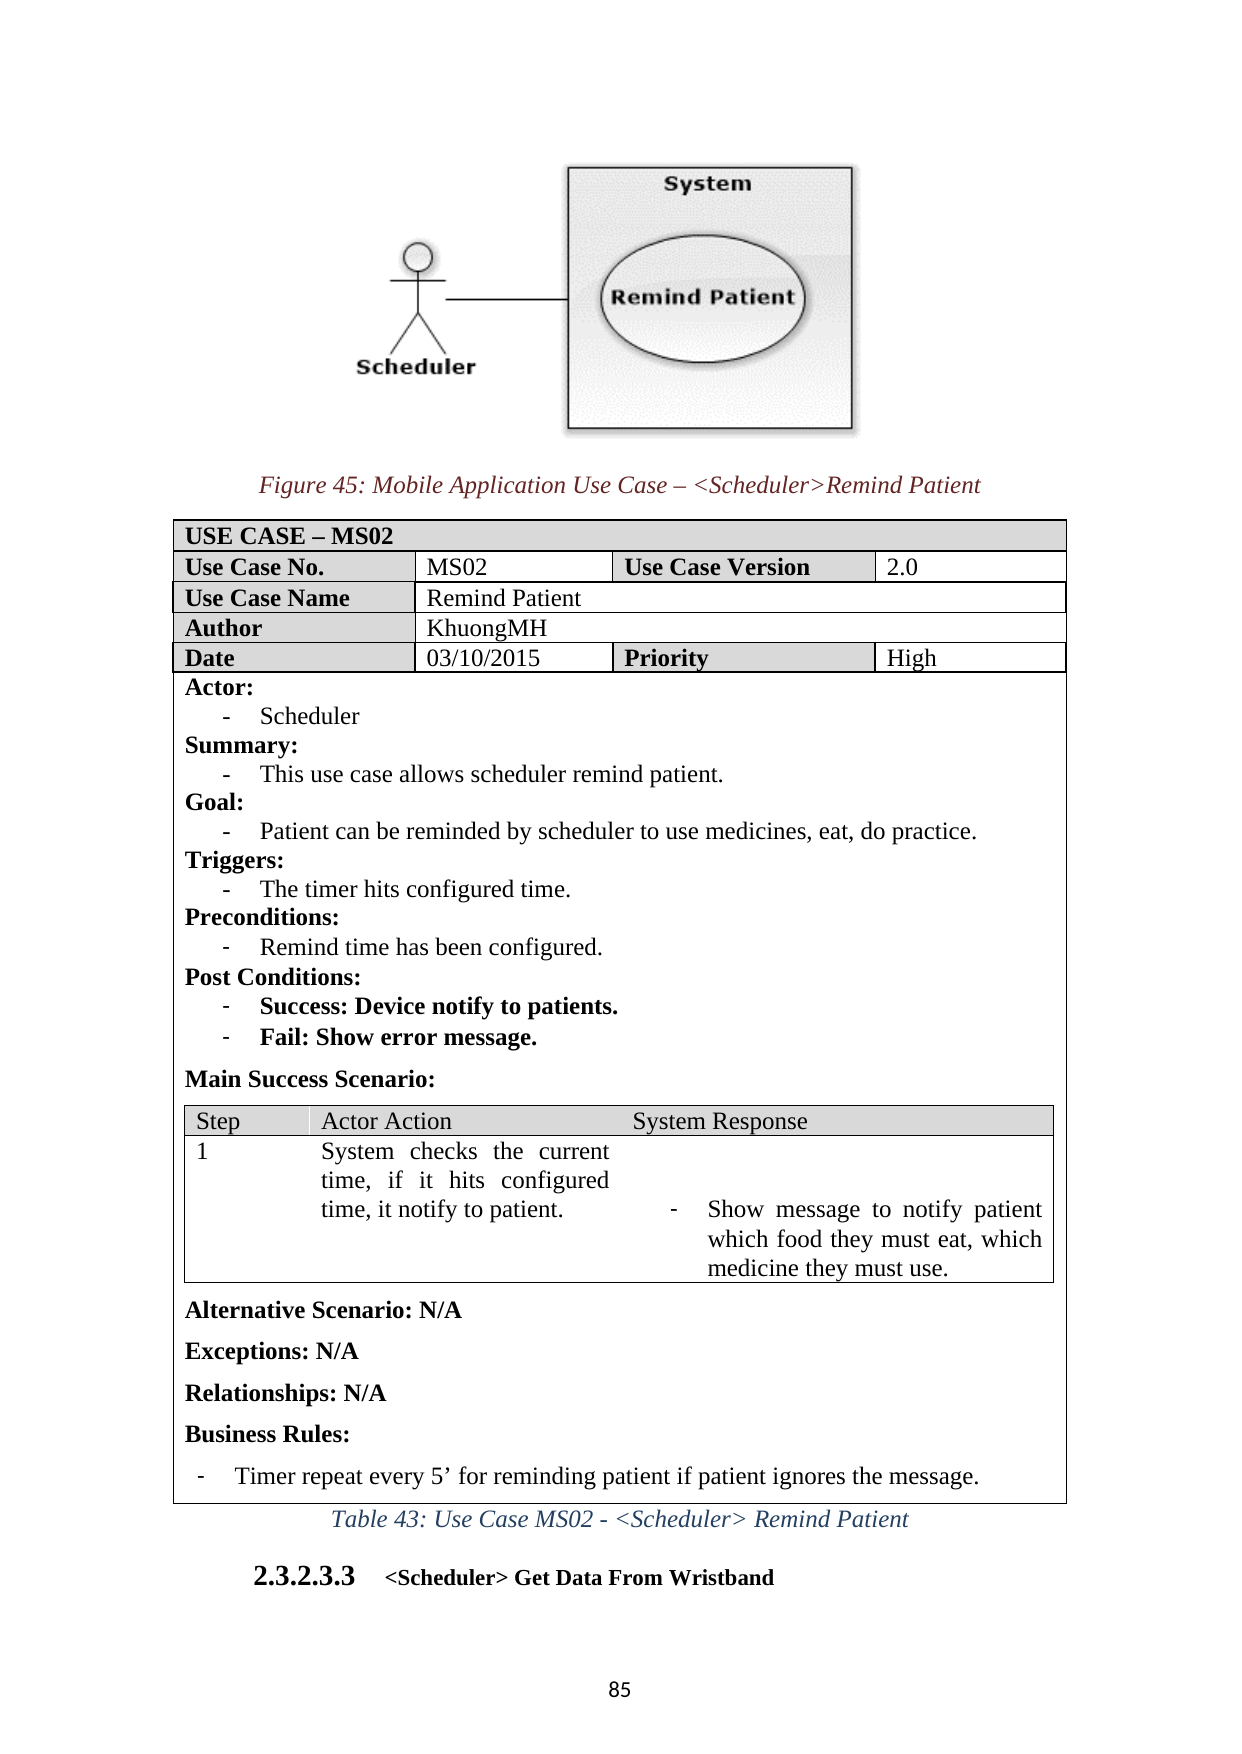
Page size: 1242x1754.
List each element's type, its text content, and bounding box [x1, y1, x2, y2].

table_cell Actor: Scheduler Summary: This use case allows scheduler remind patient. Goal: Patient can be reminded by scheduler to use medicines, eat, do practice. Triggers: The timer hits configured time. Preconditions: Remind time has been configured. Post Conditions: Success: Device notify to patients. Fail: Show error message. Main Success Scenario: Alternative Scenario: N/A Exceptions: N/A Relationships: N/A Business Rules: Timer repeat every 5’ for reminding patient if patient ignores the message. [174, 673, 1066, 1503]
table_cell KhuongMH [416, 613, 1066, 642]
subtitle <Scheduler> Get Data From Wristband [253, 1558, 1146, 1592]
table_cell 2.0 [876, 552, 1066, 581]
table_cell Author [174, 613, 415, 642]
text Figure 45: Mobile Application Use Case – <Scheduler>Remind Patient [94, 470, 1146, 498]
table_cell Use Case Version [613, 552, 875, 581]
table_cell Use Case No. [174, 552, 415, 581]
picture [347, 162, 892, 470]
table_cell Date [174, 643, 414, 671]
text Table 43: Use Case MS02 - <Scheduler> Remind Patient [94, 1504, 1146, 1533]
table_cell Priority [614, 643, 874, 671]
table_header USE CASE – MS02 [174, 521, 1066, 550]
table_cell 03/10/2015 [416, 643, 612, 671]
table_cell MS02 [416, 552, 612, 581]
table_cell High [876, 643, 1065, 671]
table_cell Remind Patient [416, 583, 1065, 612]
table_cell Use Case Name [174, 582, 414, 612]
